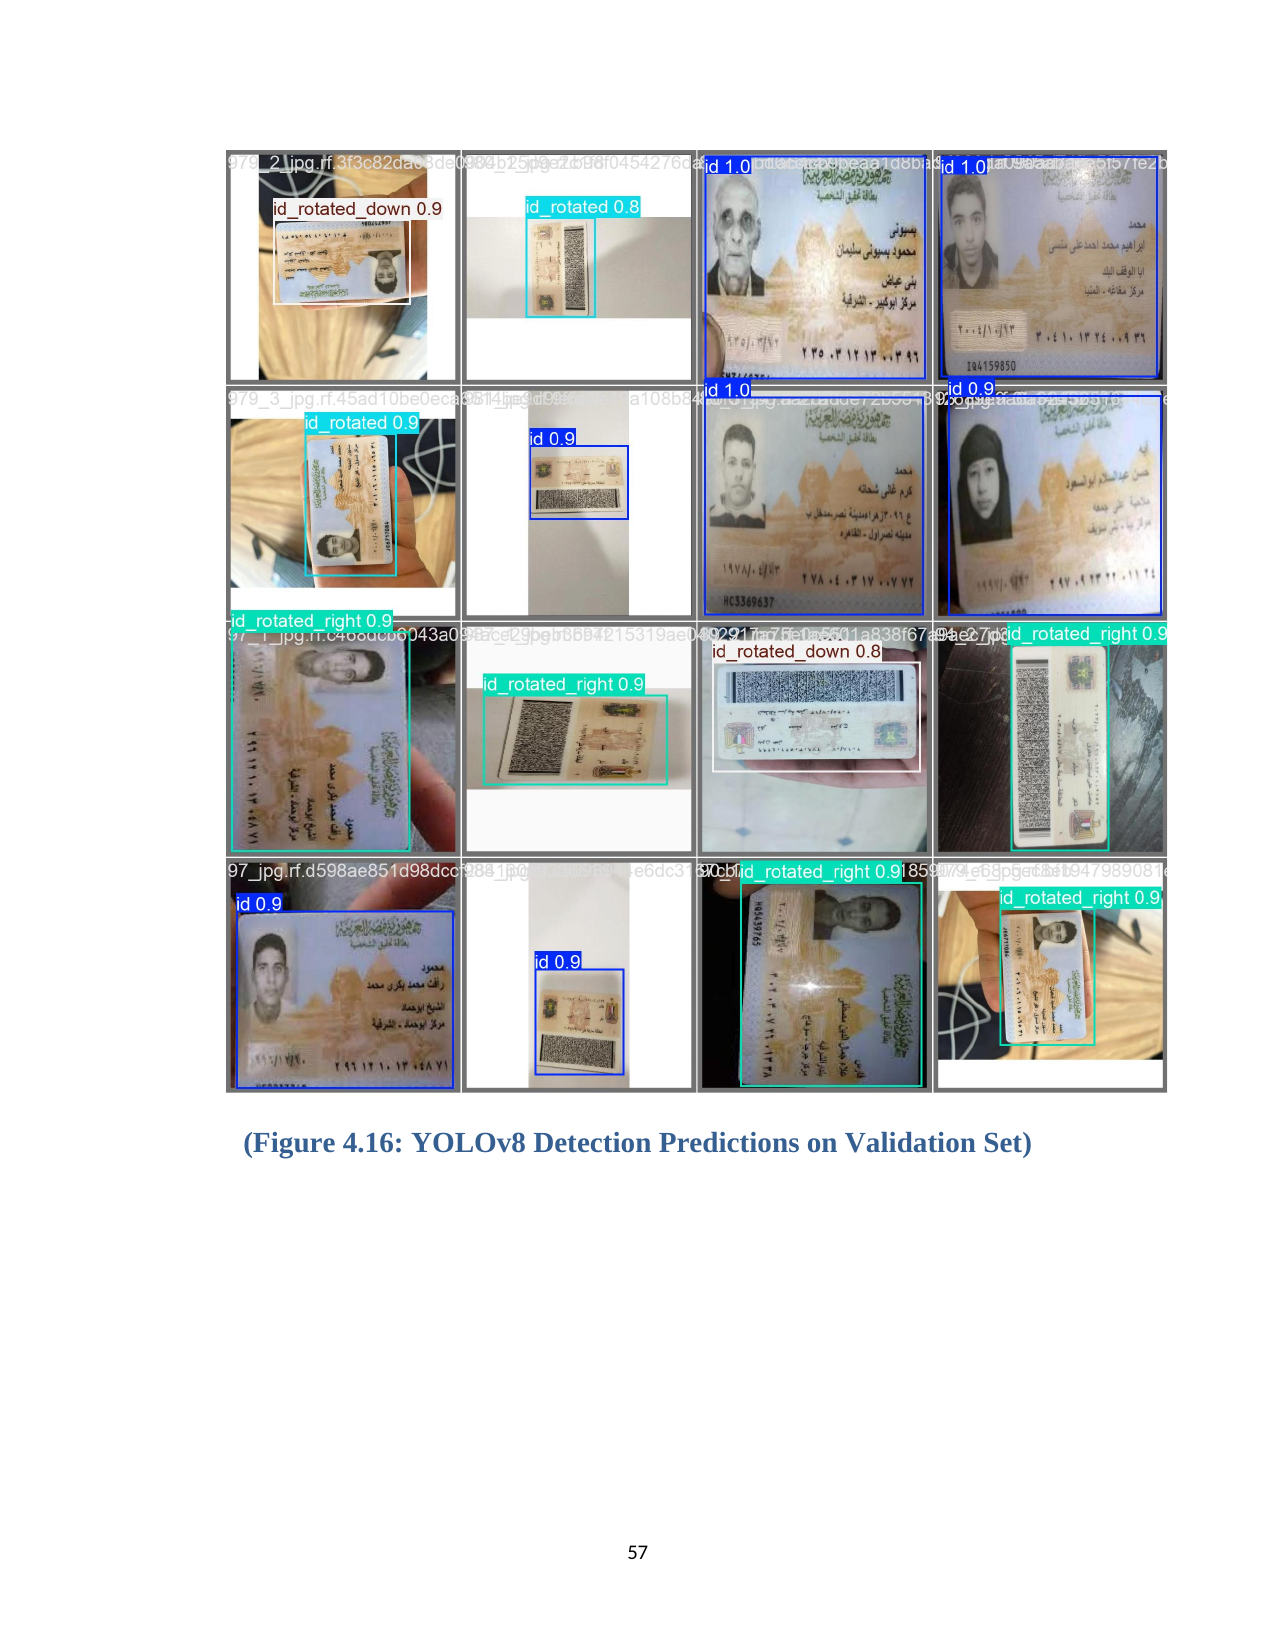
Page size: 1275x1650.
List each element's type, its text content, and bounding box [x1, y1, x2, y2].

picture [225, 150, 1168, 1093]
subtitle (Figure 4.16: YOLOv8 Detection Predictions on Validation Set) [150, 1125, 1125, 1159]
